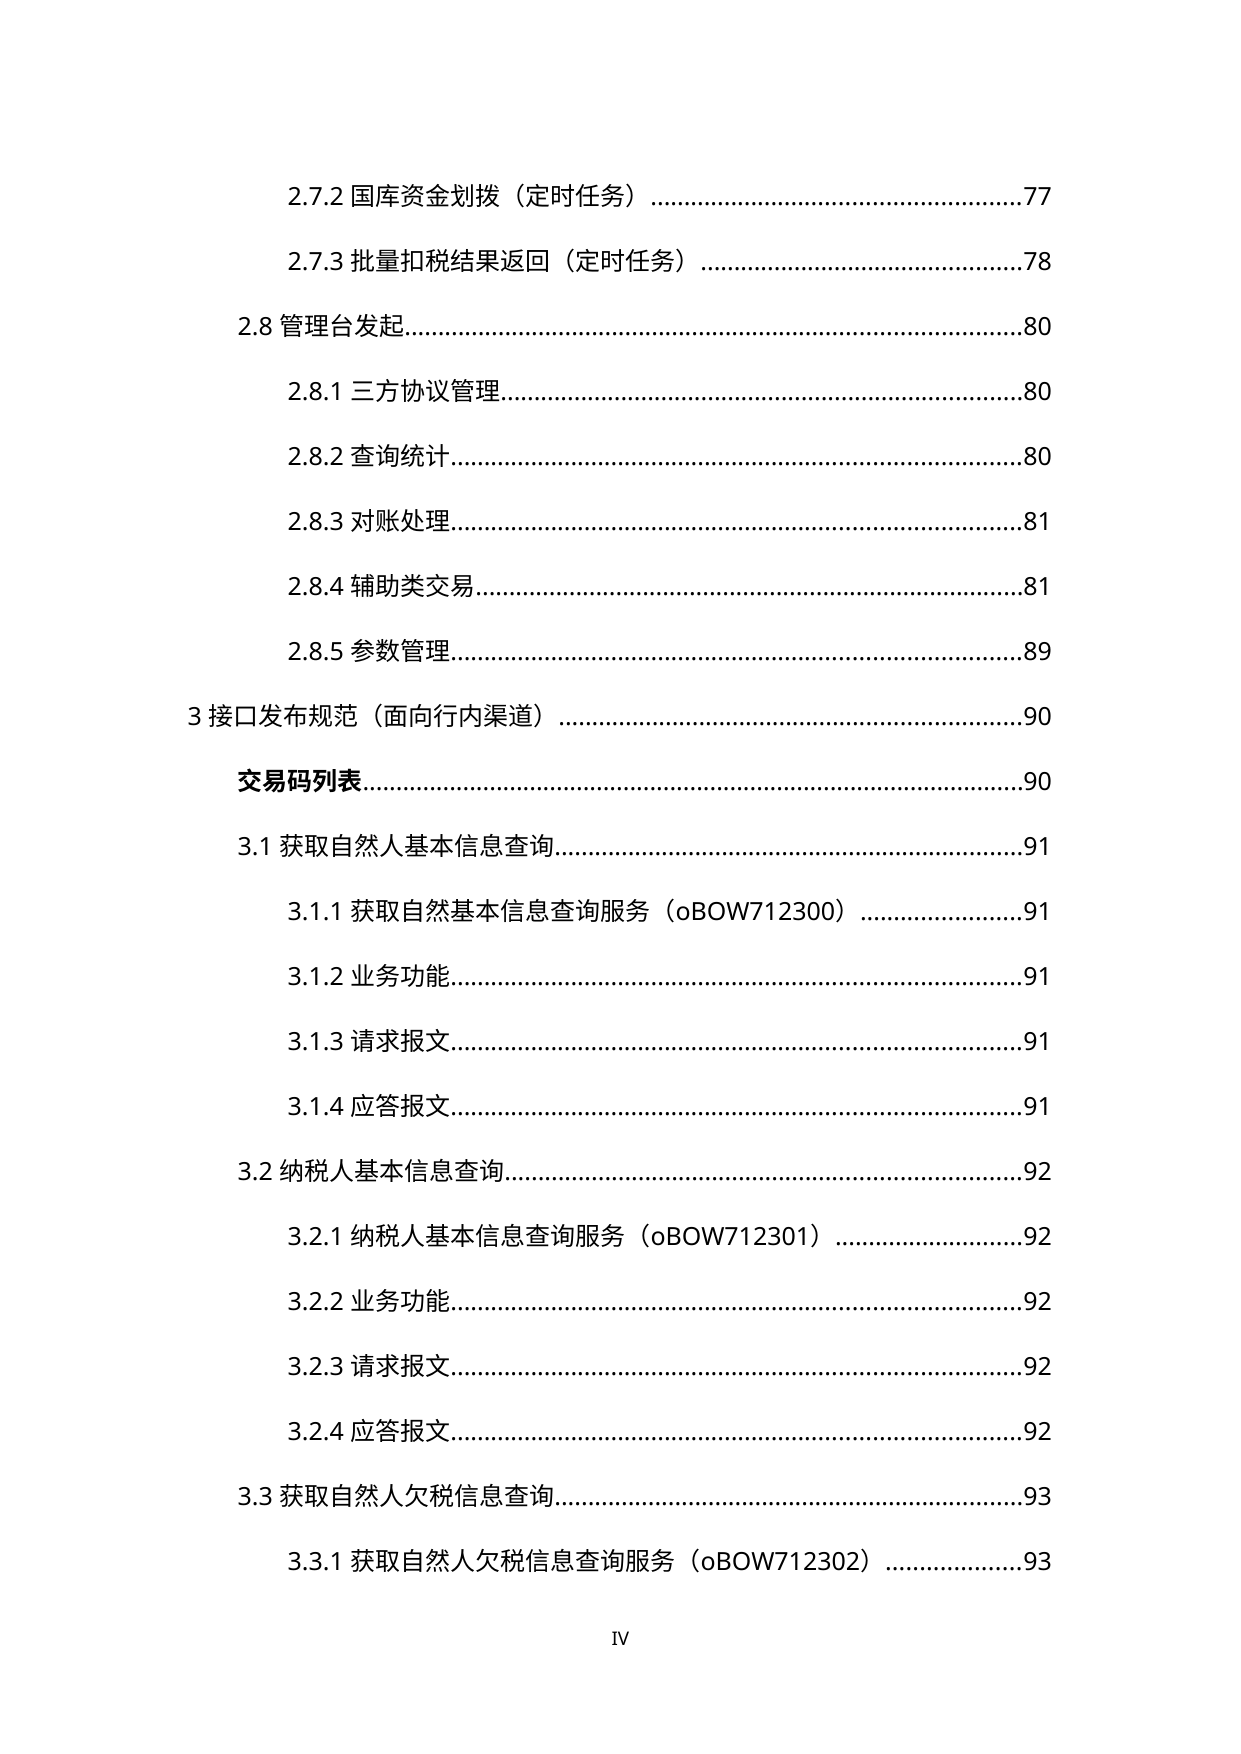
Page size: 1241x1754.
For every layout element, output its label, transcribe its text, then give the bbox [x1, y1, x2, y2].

text 3.2.2 业务功能 92 [287, 1267, 1053, 1332]
text 2.8.2 查询统计 80 [287, 422, 1053, 487]
text 3.1.4 应答报文 91 [287, 1072, 1053, 1137]
text 3.2.1 纳税人基本信息查询服务（oBOW712301） 92 [287, 1202, 1053, 1267]
text 3.2.3 请求报文 92 [287, 1332, 1053, 1397]
text 2.8 管理台发起 80 [237, 292, 1053, 357]
text 2.8.4 辅助类交易 81 [287, 552, 1053, 617]
text 3.1.3 请求报文 91 [287, 1007, 1053, 1072]
text 3.1 获取自然人基本信息查询 91 [237, 812, 1053, 877]
text 3.2 纳税人基本信息查询 92 [237, 1137, 1053, 1202]
text 2.7.2 国库资金划拨（定时任务） 77 [287, 162, 1053, 227]
text 2.8.5 参数管理 89 [287, 617, 1053, 682]
text 2.8.3 对账处理 81 [287, 487, 1053, 552]
text 3 接口发布规范（面向行内渠道） 90 [187, 682, 1053, 747]
text 交易码列表 90 [237, 747, 1053, 812]
text 2.8.1 三方协议管理 80 [287, 357, 1053, 422]
text 2.7.3 批量扣税结果返回（定时任务） 78 [287, 227, 1053, 292]
text 3.2.4 应答报文 92 [287, 1397, 1053, 1462]
text 3.1.2 业务功能 91 [287, 942, 1053, 1007]
text 3.3.1 获取自然人欠税信息查询服务（oBOW712302） 93 [287, 1527, 1053, 1592]
text 3.1.1 获取自然基本信息查询服务（oBOW712300） 91 [287, 877, 1053, 942]
text 3.3 获取自然人欠税信息查询 93 [237, 1462, 1053, 1527]
